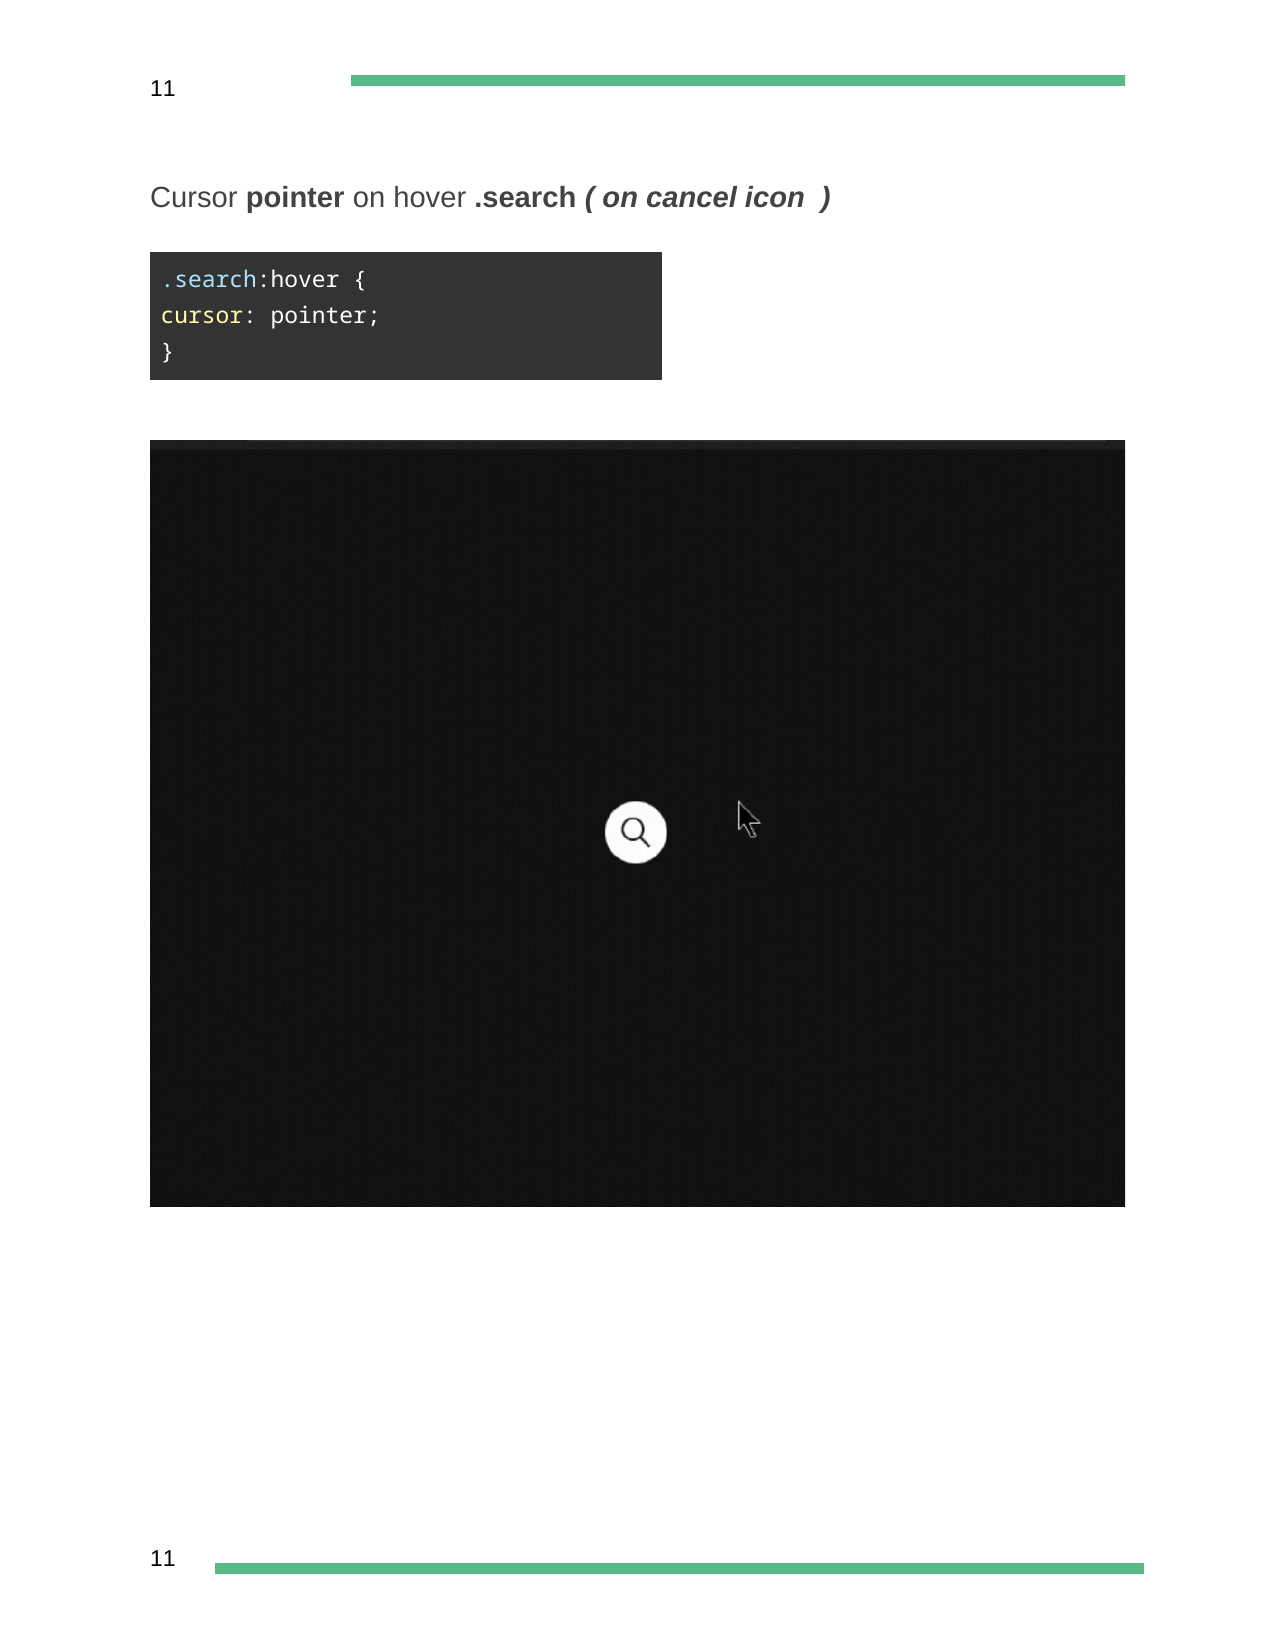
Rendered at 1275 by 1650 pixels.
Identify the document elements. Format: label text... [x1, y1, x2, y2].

table_header .search:hover { cursor: pointer; } [150, 252, 662, 380]
picture [351, 75, 1125, 86]
picture [215, 1563, 1144, 1574]
picture [150, 440, 1125, 1207]
subtitle Cursor pointer on hover .search ( on cancel icon ) [150, 180, 1125, 214]
